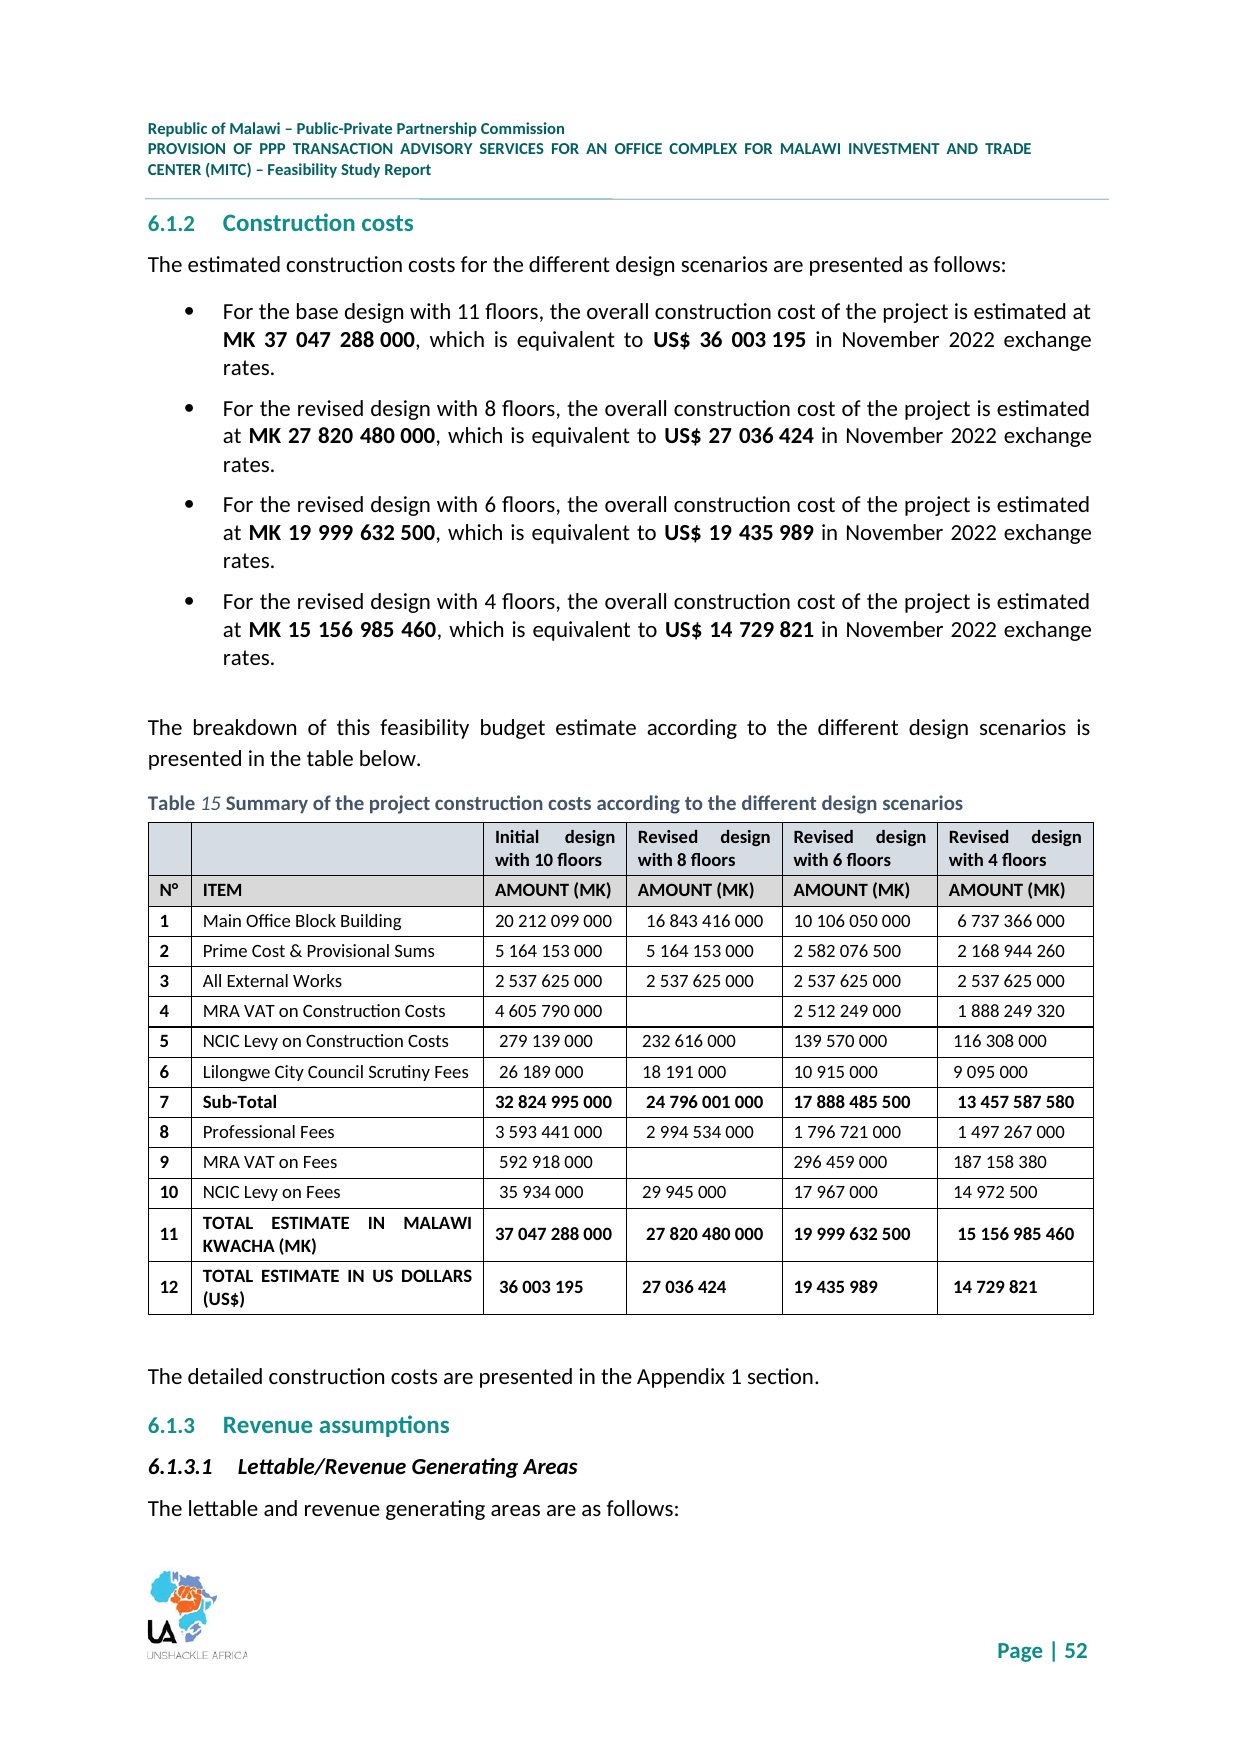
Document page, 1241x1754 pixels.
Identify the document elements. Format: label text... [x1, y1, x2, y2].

table_cell 7 [149, 1088, 191, 1117]
table_cell 10 106 050 000 [783, 907, 937, 936]
table_cell 1 [149, 907, 191, 936]
table_cell 37 047 288 000 [484, 1209, 626, 1261]
table_cell AMOUNT (MK) [484, 876, 626, 906]
table_cell 4 605 790 000 [484, 997, 626, 1026]
table_cell 29 945 000 [627, 1179, 782, 1208]
text For the revised design with 6 floors, the overall construction cost of the project is estimated at MK 19 999 632 500, which is equivalent to US$ 19 435 989 in November 2022 exchange rates. [185, 490, 1093, 574]
table_cell Professional Fees [192, 1118, 483, 1147]
table_cell 2 512 249 000 [783, 997, 937, 1026]
table_cell 139 570 000 [783, 1028, 937, 1057]
table_header Revised design with 6 floors [783, 823, 937, 875]
table_header [192, 823, 483, 875]
table_cell 5 164 153 000 [484, 937, 626, 966]
table_cell 13 457 587 580 [938, 1088, 1093, 1117]
table_cell 1 497 267 000 [938, 1118, 1093, 1147]
table_cell 2 168 944 260 [938, 937, 1093, 966]
table_cell Main Office Block Building [192, 907, 483, 936]
table_cell 9 095 000 [938, 1058, 1093, 1087]
table_cell 592 918 000 [484, 1148, 626, 1177]
text The lettable and revenue generating areas are as follows: [148, 1494, 1093, 1522]
picture [147, 1567, 248, 1659]
table_cell TOTAL ESTIMATE IN US DOLLARS (US$) [192, 1262, 483, 1314]
table_cell 27 820 480 000 [627, 1209, 782, 1261]
table_header Initial design with 10 floors [484, 823, 626, 875]
table_cell 27 036 424 [627, 1262, 782, 1314]
table_cell MRA VAT on Construction Costs [192, 997, 483, 1026]
table_cell 12 [149, 1262, 191, 1314]
text For the revised design with 4 floors, the overall construction cost of the project is estimated at MK 15 156 985 460, which is equivalent to US$ 14 729 821 in November 2022 exchange rates. [185, 587, 1093, 671]
table_cell 14 729 821 [938, 1262, 1093, 1314]
table_cell AMOUNT (MK) [783, 876, 937, 906]
table_cell 11 [149, 1209, 191, 1261]
table_cell 1 888 249 320 [938, 997, 1093, 1026]
table_cell Lilongwe City Council Scrutiny Fees [192, 1058, 483, 1087]
table_cell 10 [149, 1179, 191, 1208]
table_cell All External Works [192, 967, 483, 996]
table_cell 19 999 632 500 [783, 1209, 937, 1261]
table_cell ITEM [192, 876, 483, 906]
table_cell 4 [149, 997, 191, 1026]
text The detailed construction costs are presented in the Appendix 1 section. [148, 1362, 1093, 1390]
table_cell 14 972 500 [938, 1179, 1093, 1208]
table_cell 36 003 195 [484, 1262, 626, 1314]
table_cell 10 915 000 [783, 1058, 937, 1087]
table_cell 2 [149, 937, 191, 966]
text For the revised design with 8 floors, the overall construction cost of the project is estimated at MK 27 820 480 000, which is equivalent to US$ 27 036 424 in November 2022 exchange rates. [185, 394, 1093, 478]
table_cell [627, 997, 782, 1026]
table_cell 26 189 000 [484, 1058, 626, 1087]
table_header Revised design with 4 floors [938, 823, 1093, 875]
text The estimated construction costs for the different design scenarios are presented as follows: [148, 250, 1093, 278]
text For the base design with 11 floors, the overall construction cost of the project is estimated at MK 37 047 288 000, which is equivalent to US$ 36 003 195 in November 2022 exchange rates. [185, 297, 1093, 381]
table_cell 2 537 625 000 [627, 967, 782, 996]
table_cell 2 537 625 000 [484, 967, 626, 996]
table_cell 17 888 485 500 [783, 1088, 937, 1117]
table_cell AMOUNT (MK) [627, 876, 782, 906]
table_header [149, 823, 191, 875]
table_cell 15 156 985 460 [938, 1209, 1093, 1261]
table_cell AMOUNT (MK) [938, 876, 1093, 906]
table_cell NCIC Levy on Fees [192, 1179, 483, 1208]
table_cell 232 616 000 [627, 1028, 782, 1057]
text Table 15 Summary of the project construction costs according to the different design scenarios [148, 791, 1093, 816]
table_cell 116 308 000 [938, 1028, 1093, 1057]
table_cell 5 164 153 000 [627, 937, 782, 966]
table_cell TOTAL ESTIMATE IN MALAWI KWACHA (MK) [192, 1209, 483, 1261]
table_cell MRA VAT on Fees [192, 1148, 483, 1177]
table_cell 35 934 000 [484, 1179, 626, 1208]
table_cell 2 537 625 000 [783, 967, 937, 996]
table_cell N° [149, 876, 191, 906]
table_cell 5 [149, 1028, 191, 1057]
table_cell [627, 1148, 782, 1177]
table_cell 3 [149, 967, 191, 996]
table_cell 9 [149, 1148, 191, 1177]
table_cell 2 994 534 000 [627, 1118, 782, 1147]
table_cell Sub-Total [192, 1088, 483, 1117]
table_cell 18 191 000 [627, 1058, 782, 1087]
subtitle Revenue assumptions [148, 1409, 1093, 1439]
table_cell 296 459 000 [783, 1148, 937, 1177]
table_cell NCIC Levy on Construction Costs [192, 1028, 483, 1057]
table_cell 2 582 076 500 [783, 937, 937, 966]
table_cell 6 [149, 1058, 191, 1087]
table_cell Prime Cost & Provisional Sums [192, 937, 483, 966]
table_cell 2 537 625 000 [938, 967, 1093, 996]
table_cell 32 824 995 000 [484, 1088, 626, 1117]
table_cell 279 139 000 [484, 1028, 626, 1057]
table_cell 3 593 441 000 [484, 1118, 626, 1147]
table_cell 24 796 001 000 [627, 1088, 782, 1117]
text The breakdown of this feasibility budget estimate according to the different design scenarios is presented in the table below. [148, 713, 1093, 772]
subtitle Lettable/Revenue Generating Areas [148, 1452, 1093, 1480]
table_cell 20 212 099 000 [484, 907, 626, 936]
table_header Revised design with 8 floors [627, 823, 782, 875]
table_cell 16 843 416 000 [627, 907, 782, 936]
table_cell 6 737 366 000 [938, 907, 1093, 936]
subtitle Construction costs [148, 207, 1093, 238]
table_cell 17 967 000 [783, 1179, 937, 1208]
table_cell 1 796 721 000 [783, 1118, 937, 1147]
table_cell 8 [149, 1118, 191, 1147]
table_cell 19 435 989 [783, 1262, 937, 1314]
table_cell 187 158 380 [938, 1148, 1093, 1177]
